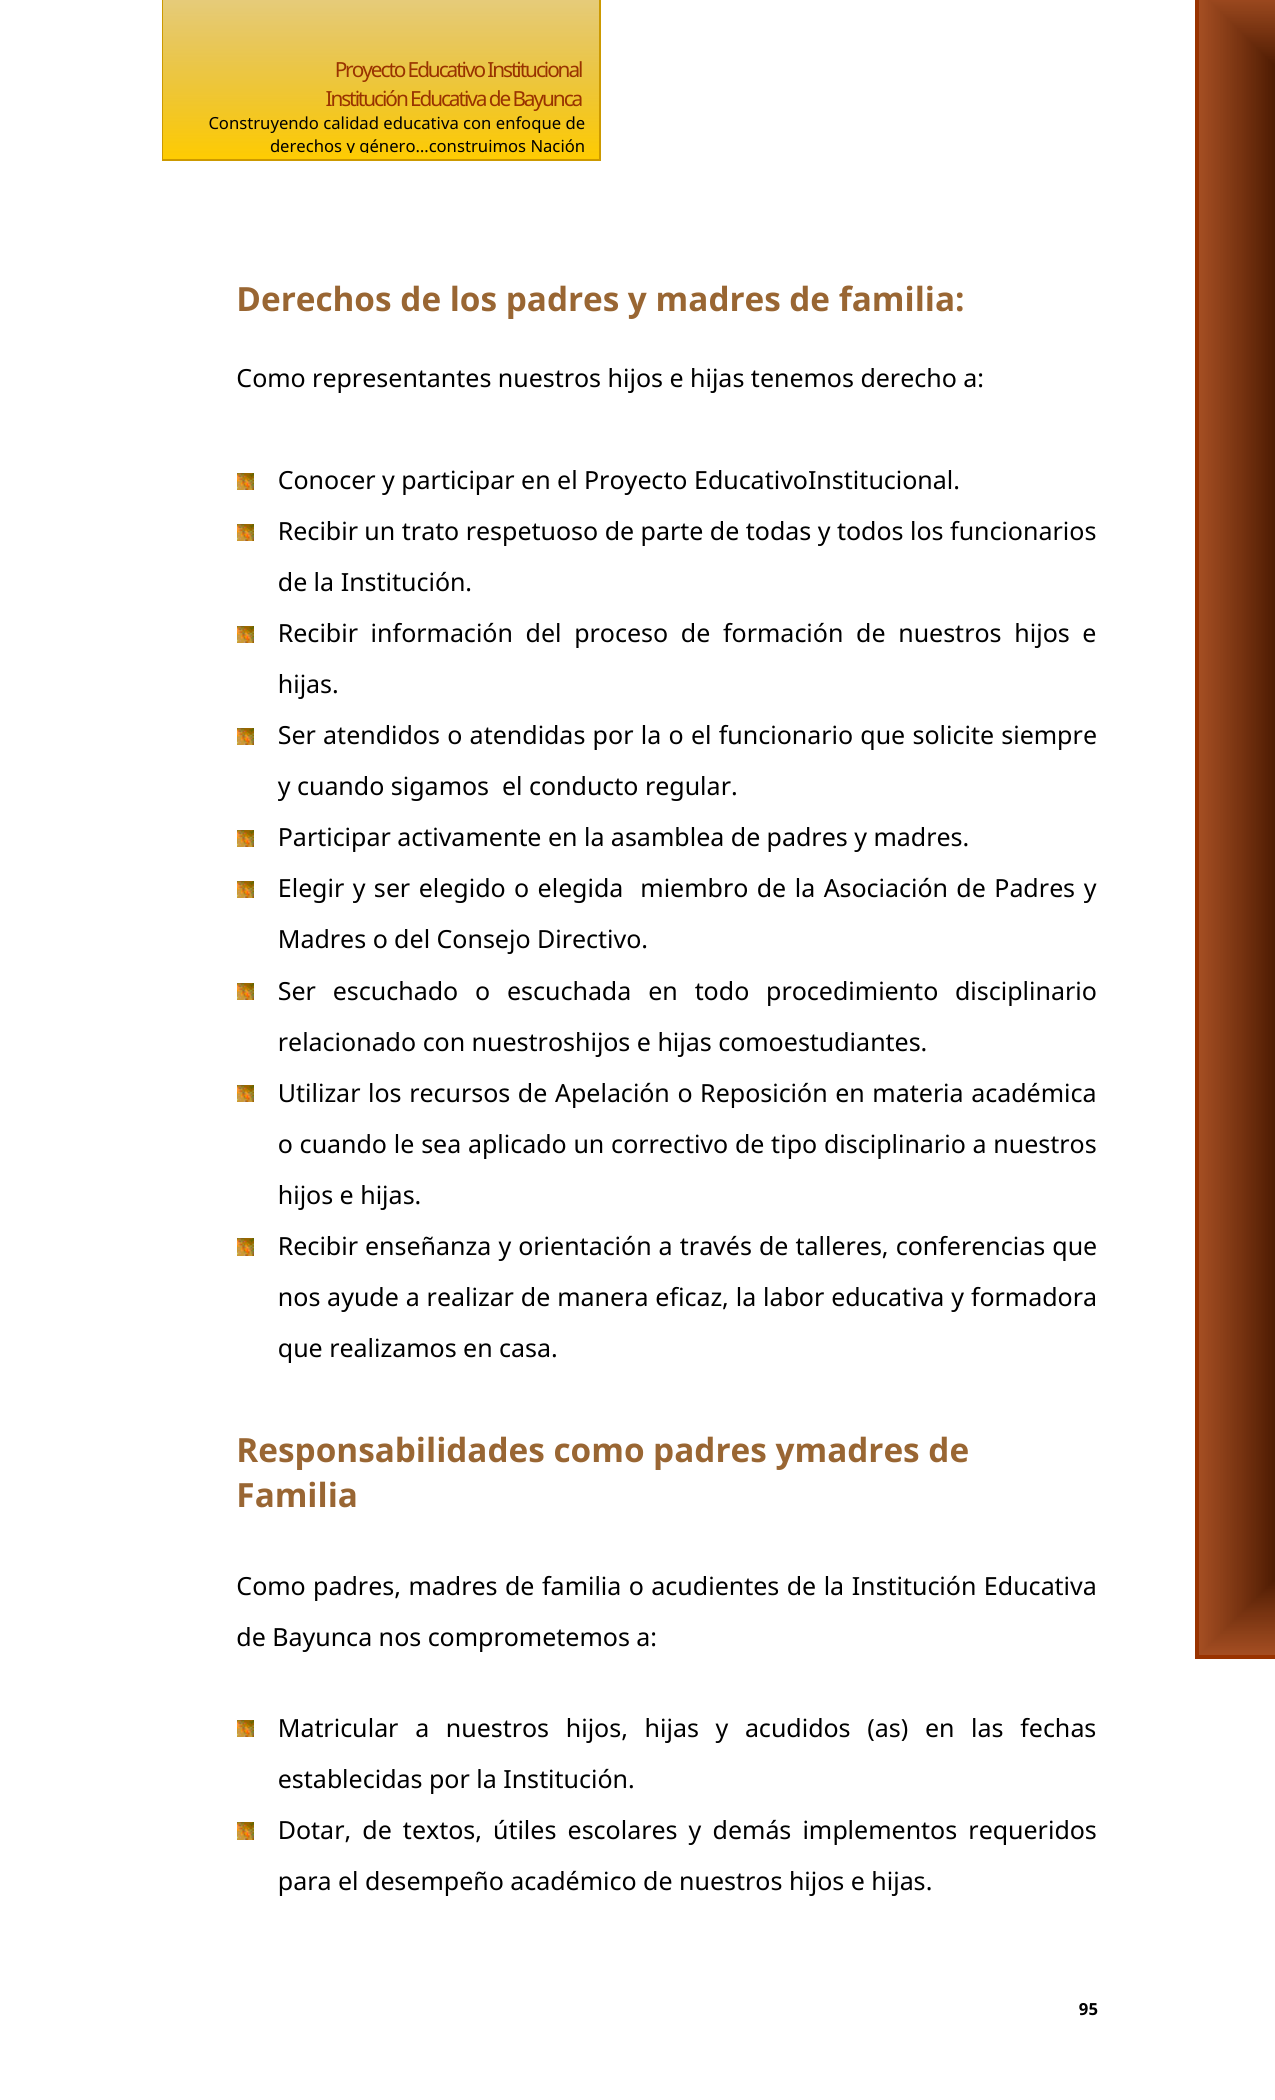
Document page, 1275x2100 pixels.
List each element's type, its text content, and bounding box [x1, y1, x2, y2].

list Elegir y ser elegido o elegida miembro de de Padres y Madres o del Consejo Directivo. [236, 871, 1098, 956]
list Utilizar los recursos de Apelación o Reposición en materia académica o cuando le sea aplicado un correctivo de tipo disciplinario a nuestros hijos e hijas. [236, 1075, 1098, 1211]
list Dotar, de textos, útiles escolares y demás implementos requeridos para el desempeño académico de nuestros hijos e hijas. [236, 1812, 1098, 1897]
picture [237, 1822, 254, 1840]
picture [237, 524, 254, 541]
picture [237, 626, 254, 643]
picture [237, 473, 254, 490]
list Recibir enseñanza y orientación a través de talleres, conferencias que nos ayude a realizar de manera eficaz, la labor educativa y formadora que realizamos en casa. [236, 1228, 1098, 1364]
list Recibir un trato respetuoso de parte de todas y todos los funcionarios de [236, 514, 1098, 599]
picture [237, 1085, 254, 1102]
list Conocer y participar en el Proyecto EducativoInstitucional. [236, 463, 1098, 497]
text Como representantes nuestros hijos e hijas tenemos derecho a: [236, 361, 1098, 395]
text Como padres, madres de familia o acudientes de de Bayunca nos comprometemos a: [236, 1569, 1098, 1654]
text Responsabilidades como padres ymadres de [236, 1427, 1098, 1472]
list Ser escuchado o escuchada en todo procedimiento disciplinario relacionado con nuestroshijos e hijas comoestudiantes. [236, 973, 1098, 1058]
picture [237, 881, 254, 898]
text Familia [236, 1472, 1098, 1518]
text Derechos de los padres y madres de familia: [236, 276, 1098, 321]
picture [237, 1238, 254, 1256]
picture [237, 1720, 254, 1737]
picture [237, 983, 254, 1000]
picture [237, 830, 254, 847]
list Ser atendidos o atendidas por la o el funcionario que solicite siempre y cuando sigamos el conducto regular. [236, 718, 1098, 803]
list Recibir información del proceso de formación de nuestros hijos e hijas. [236, 616, 1098, 701]
list Participar activamente en la asamblea de padres y madres. [236, 820, 1098, 854]
list Matricular a nuestros hijos, hijas y acudidos (as) en las fechas establecidas por [236, 1710, 1098, 1795]
picture [237, 728, 254, 745]
